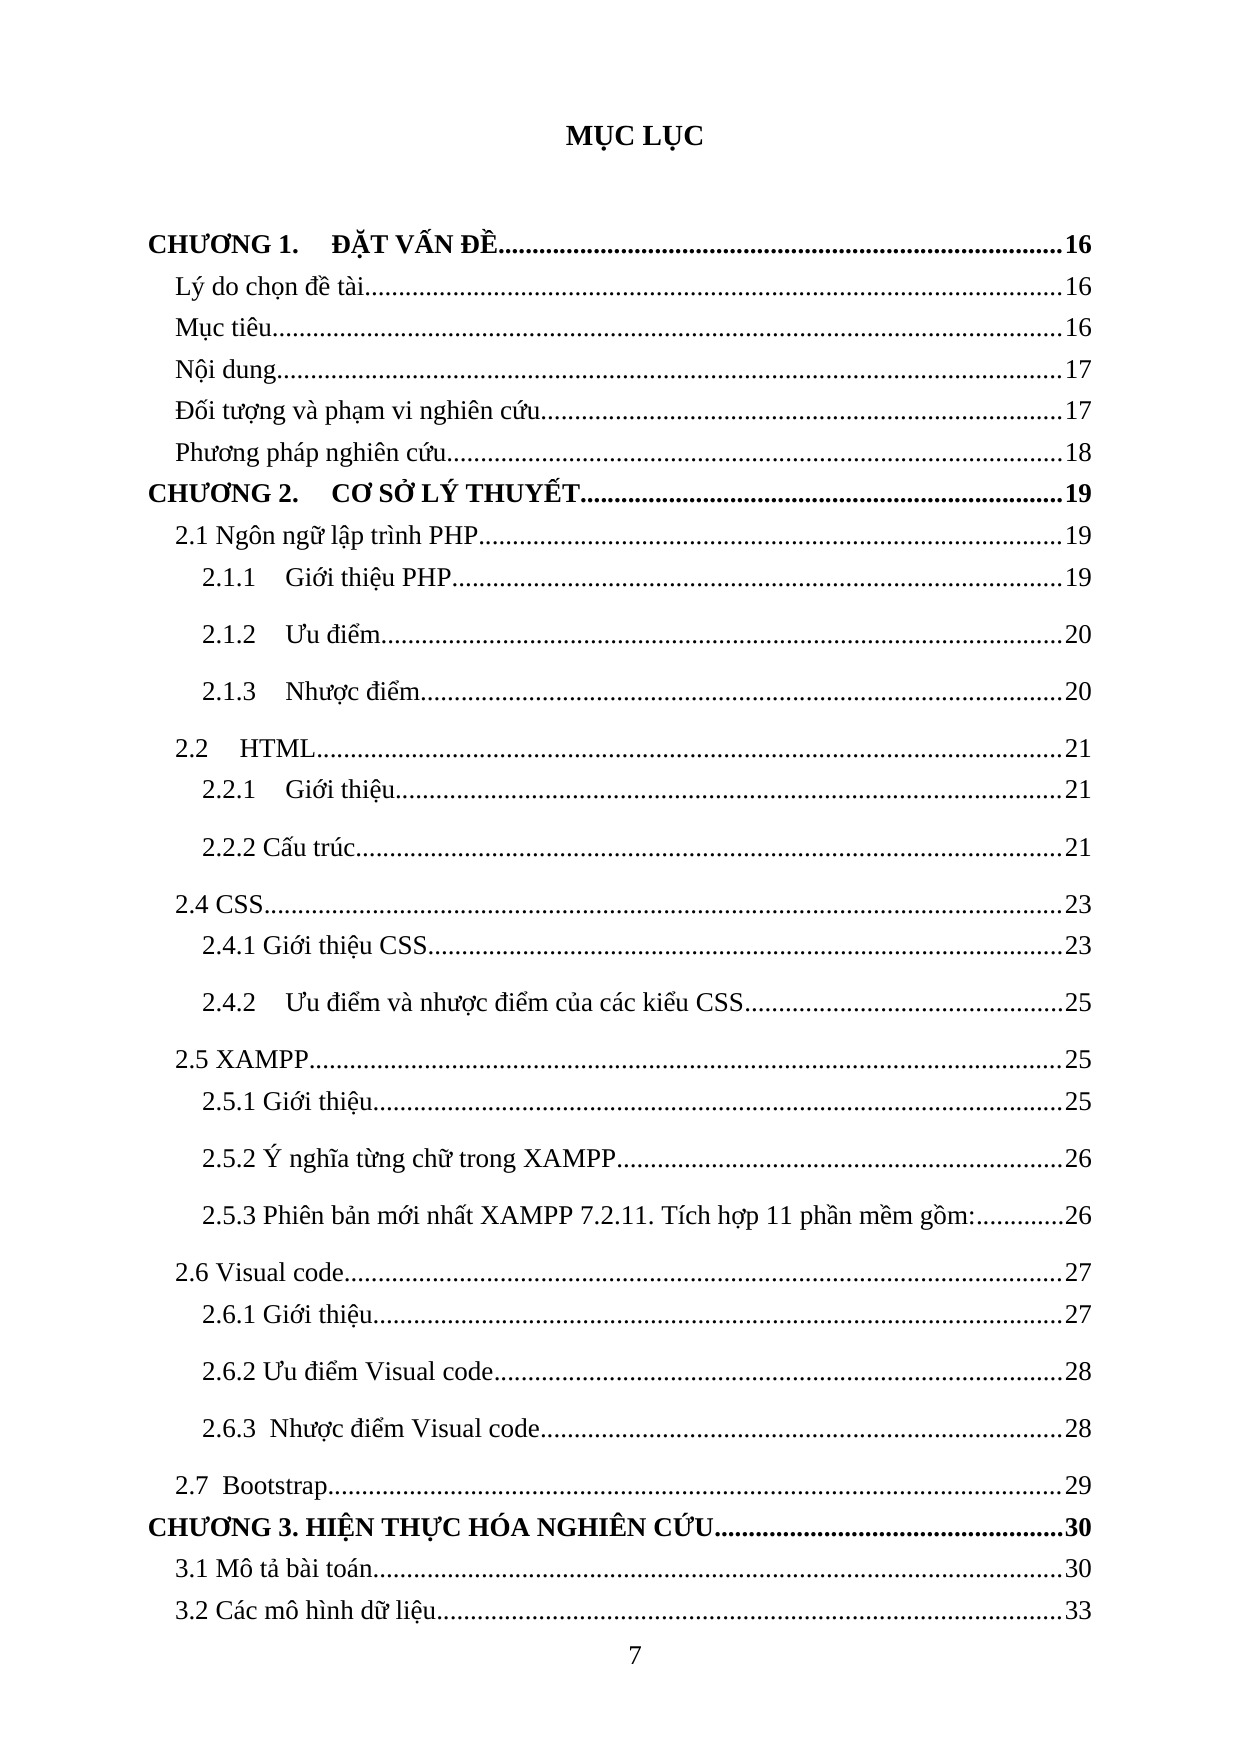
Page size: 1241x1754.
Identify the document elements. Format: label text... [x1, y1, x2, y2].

text MỤC LỤC [148, 118, 1122, 152]
